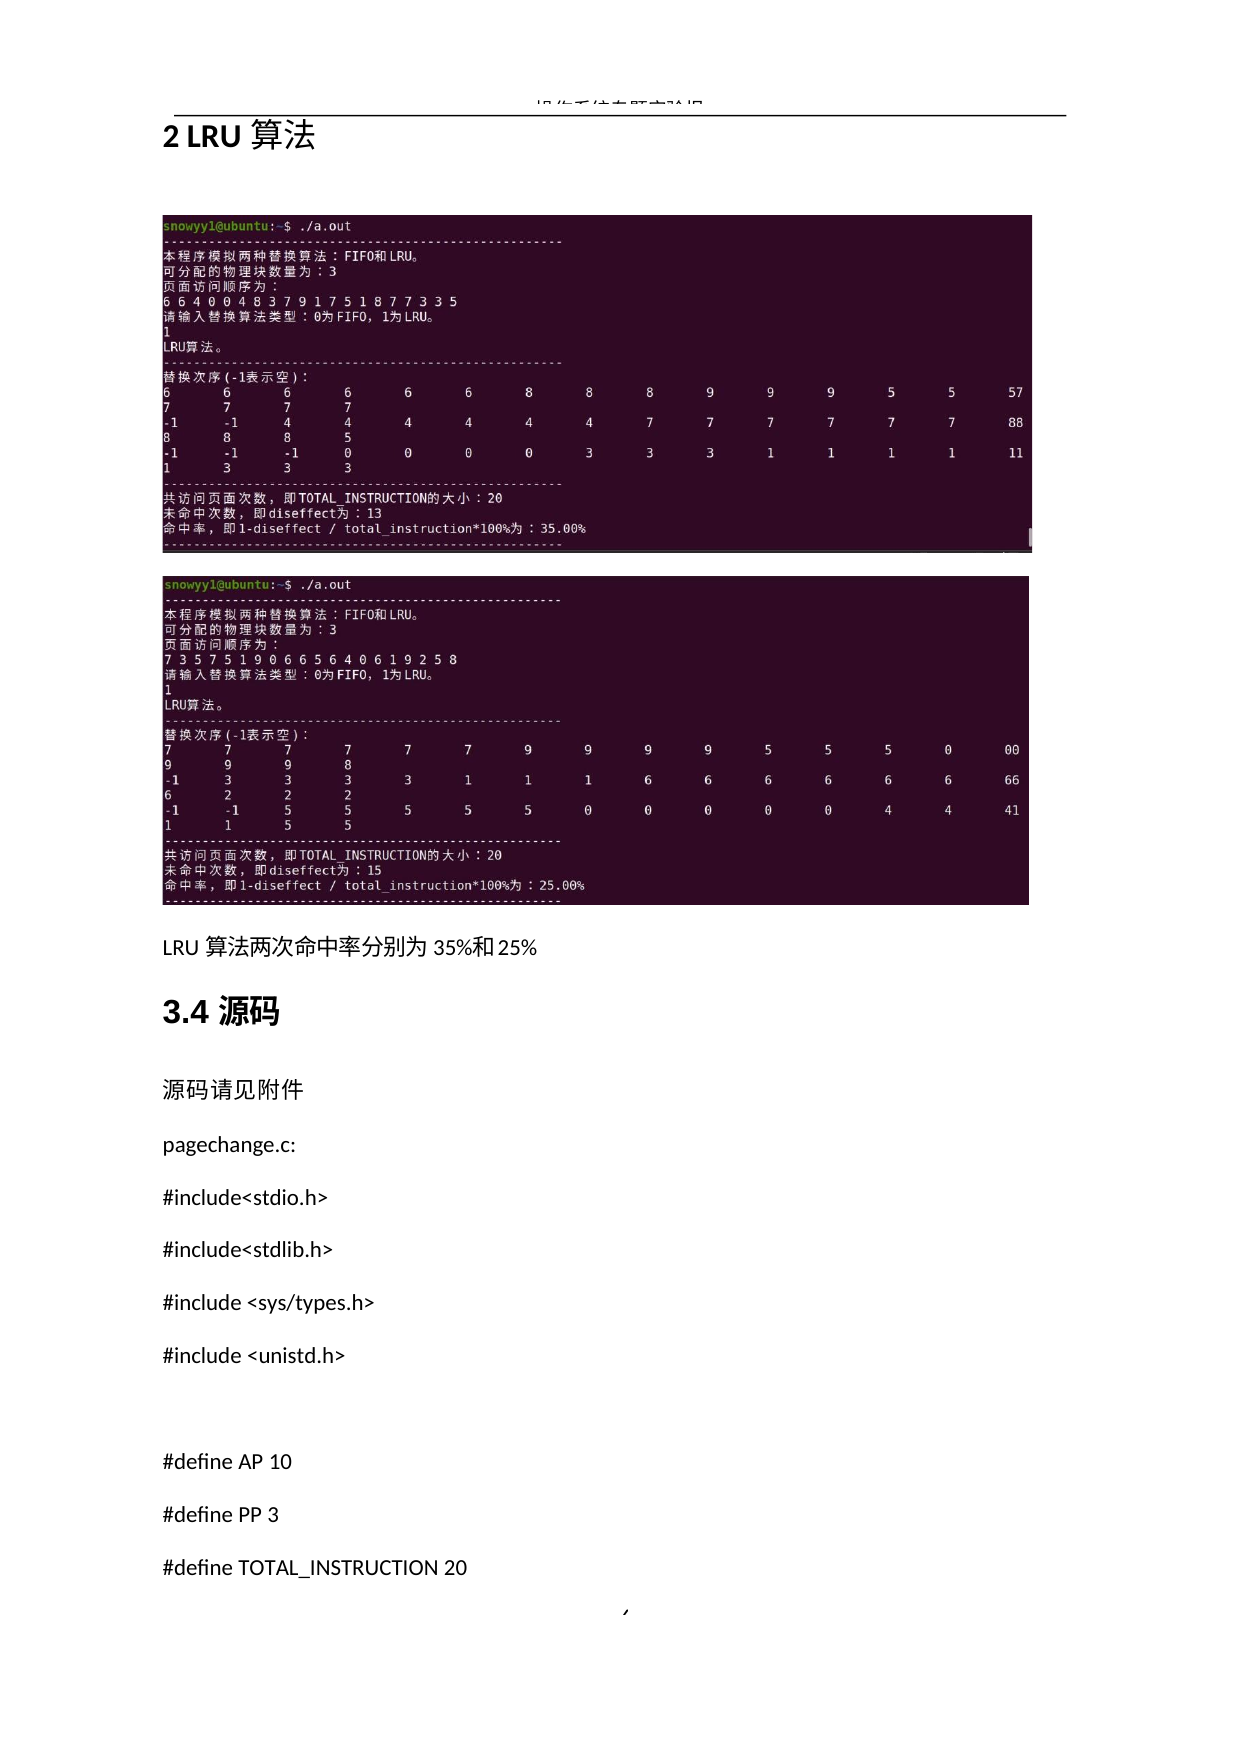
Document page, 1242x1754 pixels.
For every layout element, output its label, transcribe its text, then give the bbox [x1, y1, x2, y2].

text #define AP 10 [162, 1447, 1114, 1475]
picture [162, 576, 1029, 905]
text 源码请见附件pagechange.c: #include<stdio.h> #include<stdlib.h> [162, 1072, 441, 1263]
picture [162, 215, 1033, 553]
text #define PP 3 [162, 1500, 1114, 1528]
text #include <sys/types.h> #include <unistd.h> [162, 1288, 377, 1369]
list LRU 算法 [162, 114, 1114, 156]
text LRU 算法两次命中率分别为 35%和 25% [162, 928, 1114, 962]
text #define TOTAL_INSTRUCTION 20 [162, 1553, 1114, 1581]
subtitle 源码 [162, 985, 1114, 1033]
